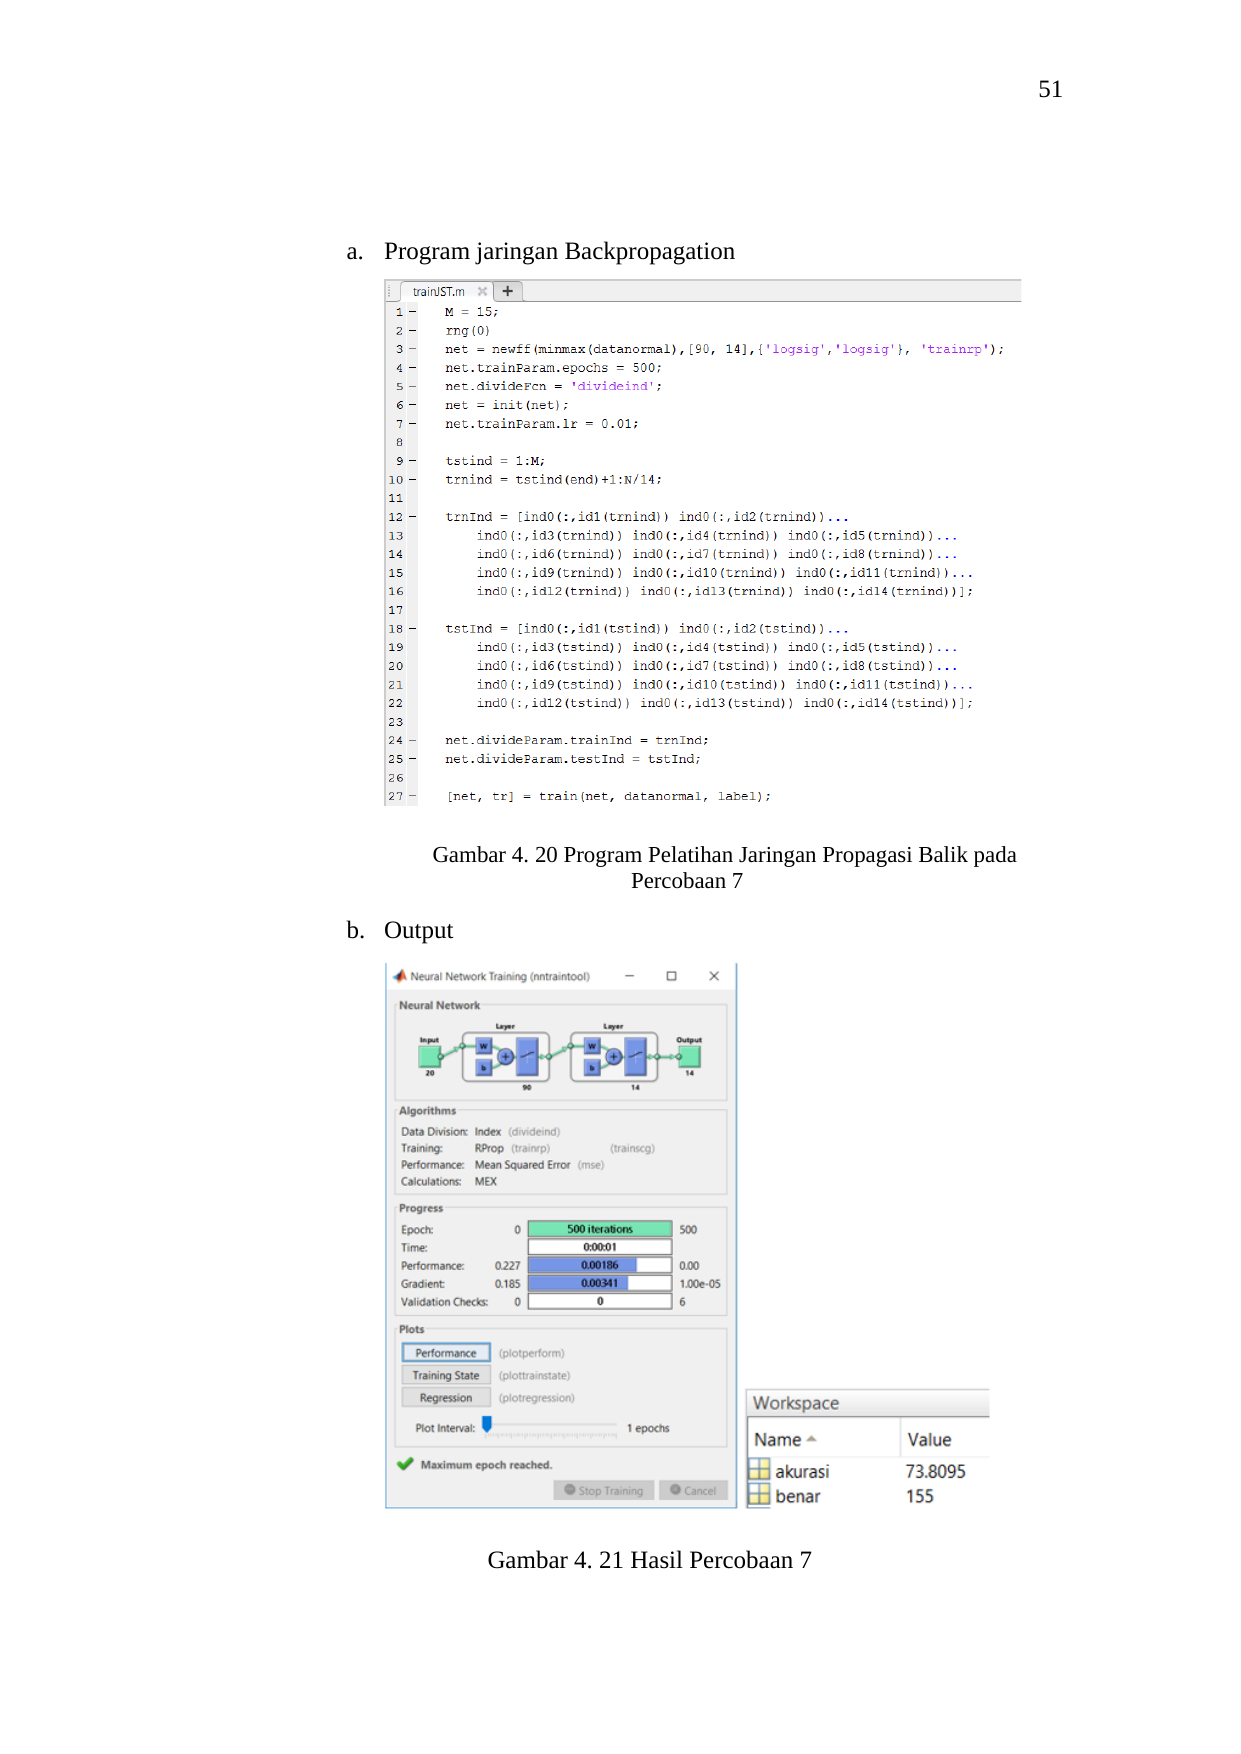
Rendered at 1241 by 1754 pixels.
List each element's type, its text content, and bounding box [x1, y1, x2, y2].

text Gambar 4. 21 Hasil Percobaan 7 [236, 1546, 1063, 1574]
list Output [346, 915, 1063, 943]
list Program jaringan Backpropagation [346, 236, 1063, 265]
text Gambar 4. 20 Program Pelatihan Jaringan Propagasi Balik pada Percobaan 7 [311, 841, 1063, 894]
picture [383, 279, 1022, 806]
picture [383, 957, 992, 1511]
